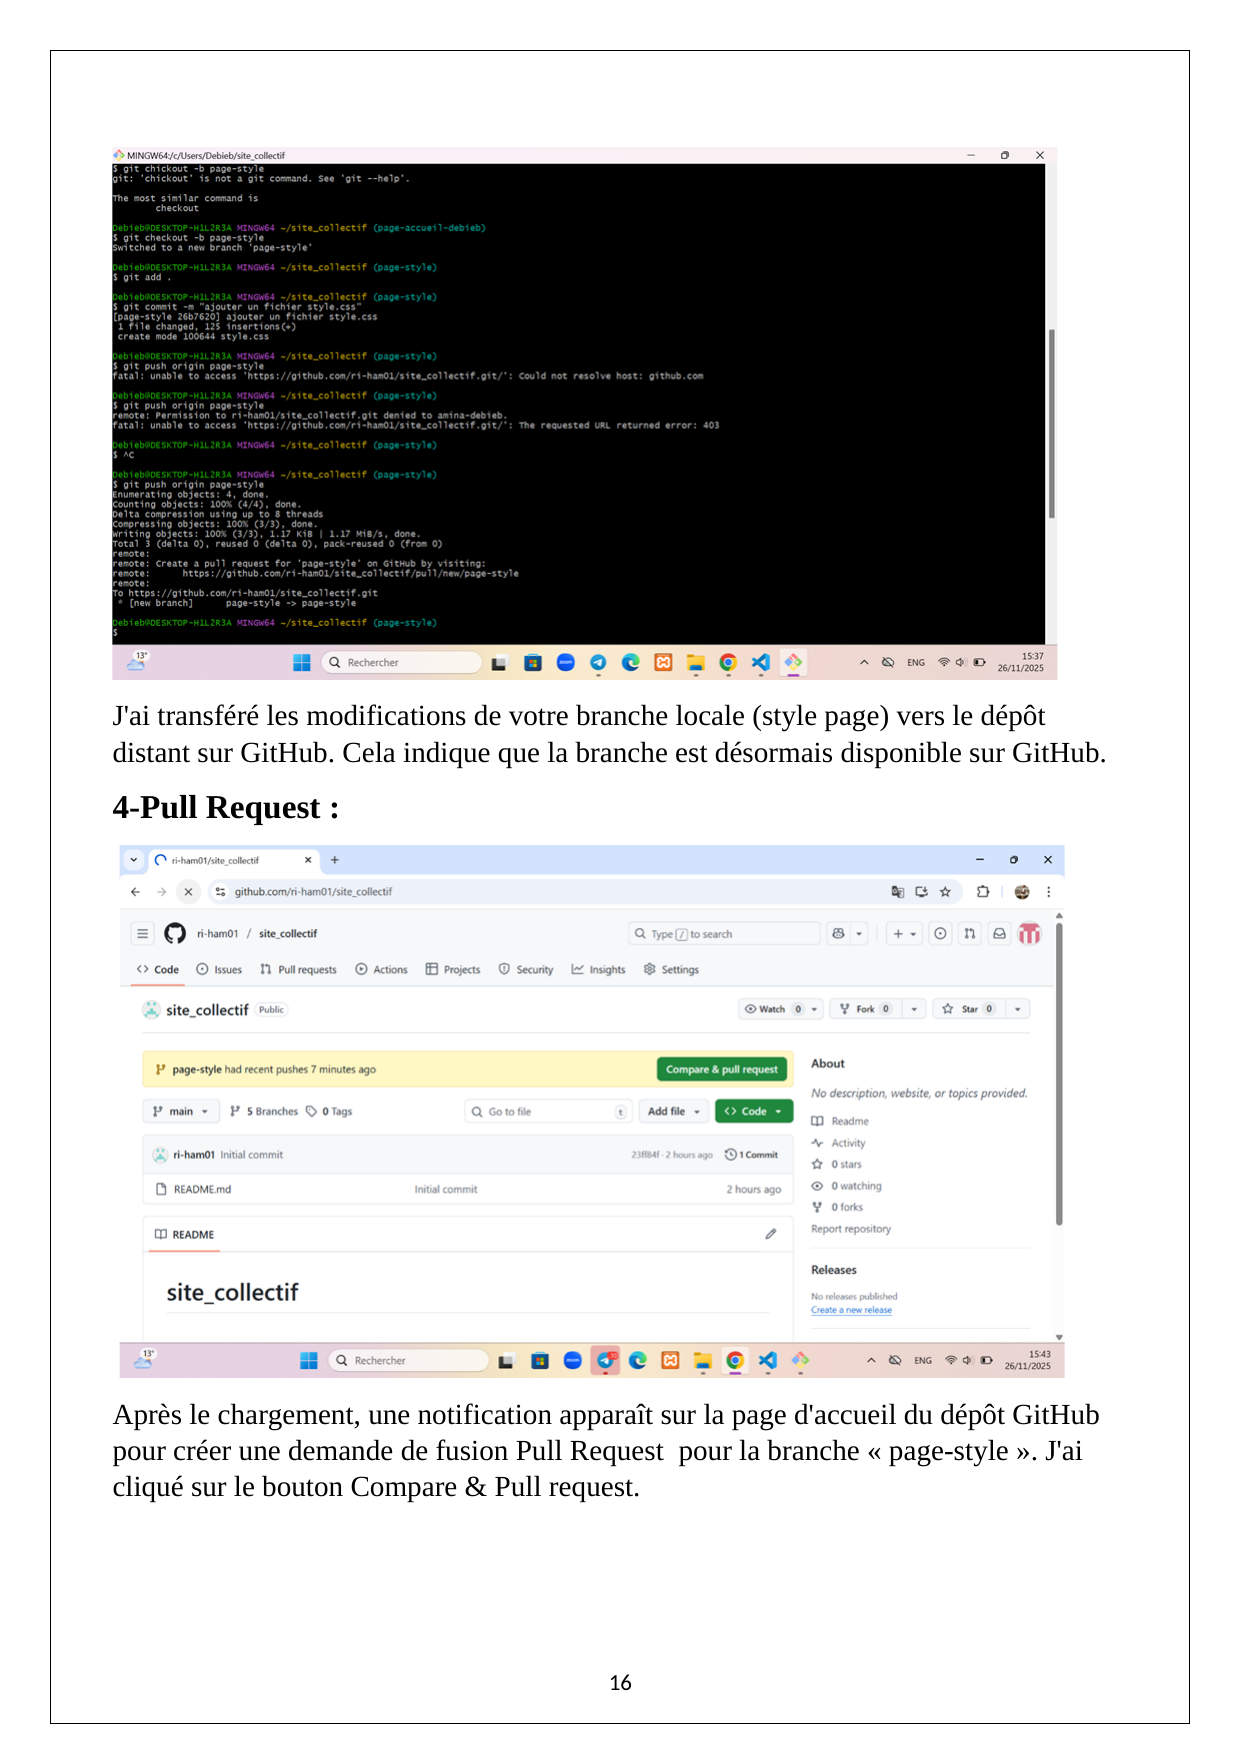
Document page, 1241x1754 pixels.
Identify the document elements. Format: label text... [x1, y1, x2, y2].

text J'ai transféré les modifications de votre branche locale (style page) vers le dépôt distant sur GitHub. Cela indique que la branche est désormais disponible sur GitHub. [112, 698, 1128, 768]
text 4-Pull Request : [112, 787, 1128, 826]
picture [112, 147, 1058, 680]
text Après le chargement, une notification apparaît sur la page d'accueil du dépôt GitHub pour créer une demande de fusion Pull Request pour la branche « page-style ». J'ai cliqué sur le bouton Compare & Pull request. [112, 1397, 1128, 1503]
picture [119, 845, 1065, 1378]
